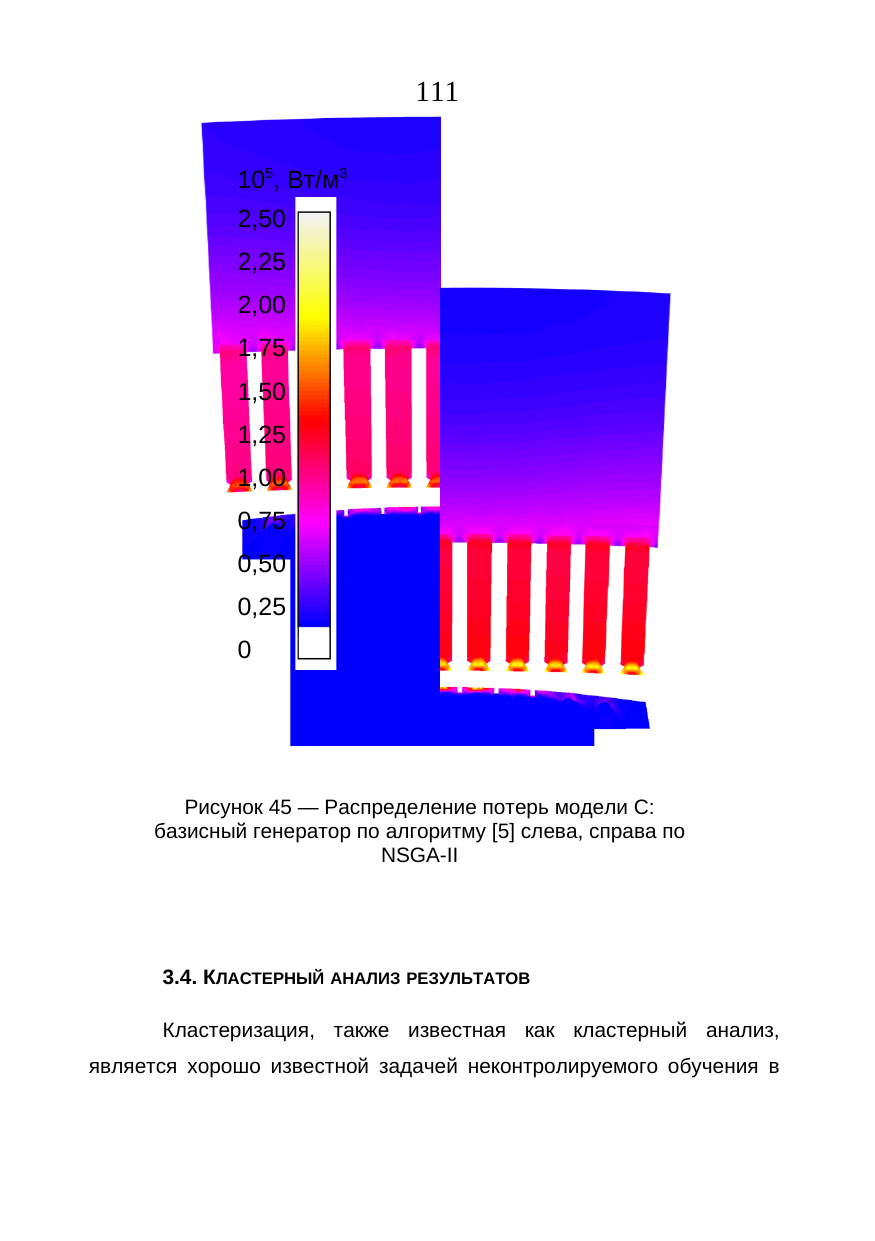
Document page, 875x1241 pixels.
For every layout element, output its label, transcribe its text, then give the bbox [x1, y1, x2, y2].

picture [197, 107, 677, 746]
subtitle 3.4. Кластерный анализ результатов [162, 965, 662, 989]
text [89, 1018, 780, 1078]
text Рисунок 45 — Распределение потерь модели С: базисный генератор по алгоритму [5] слева, справа по NSGA-II [148, 795, 691, 867]
